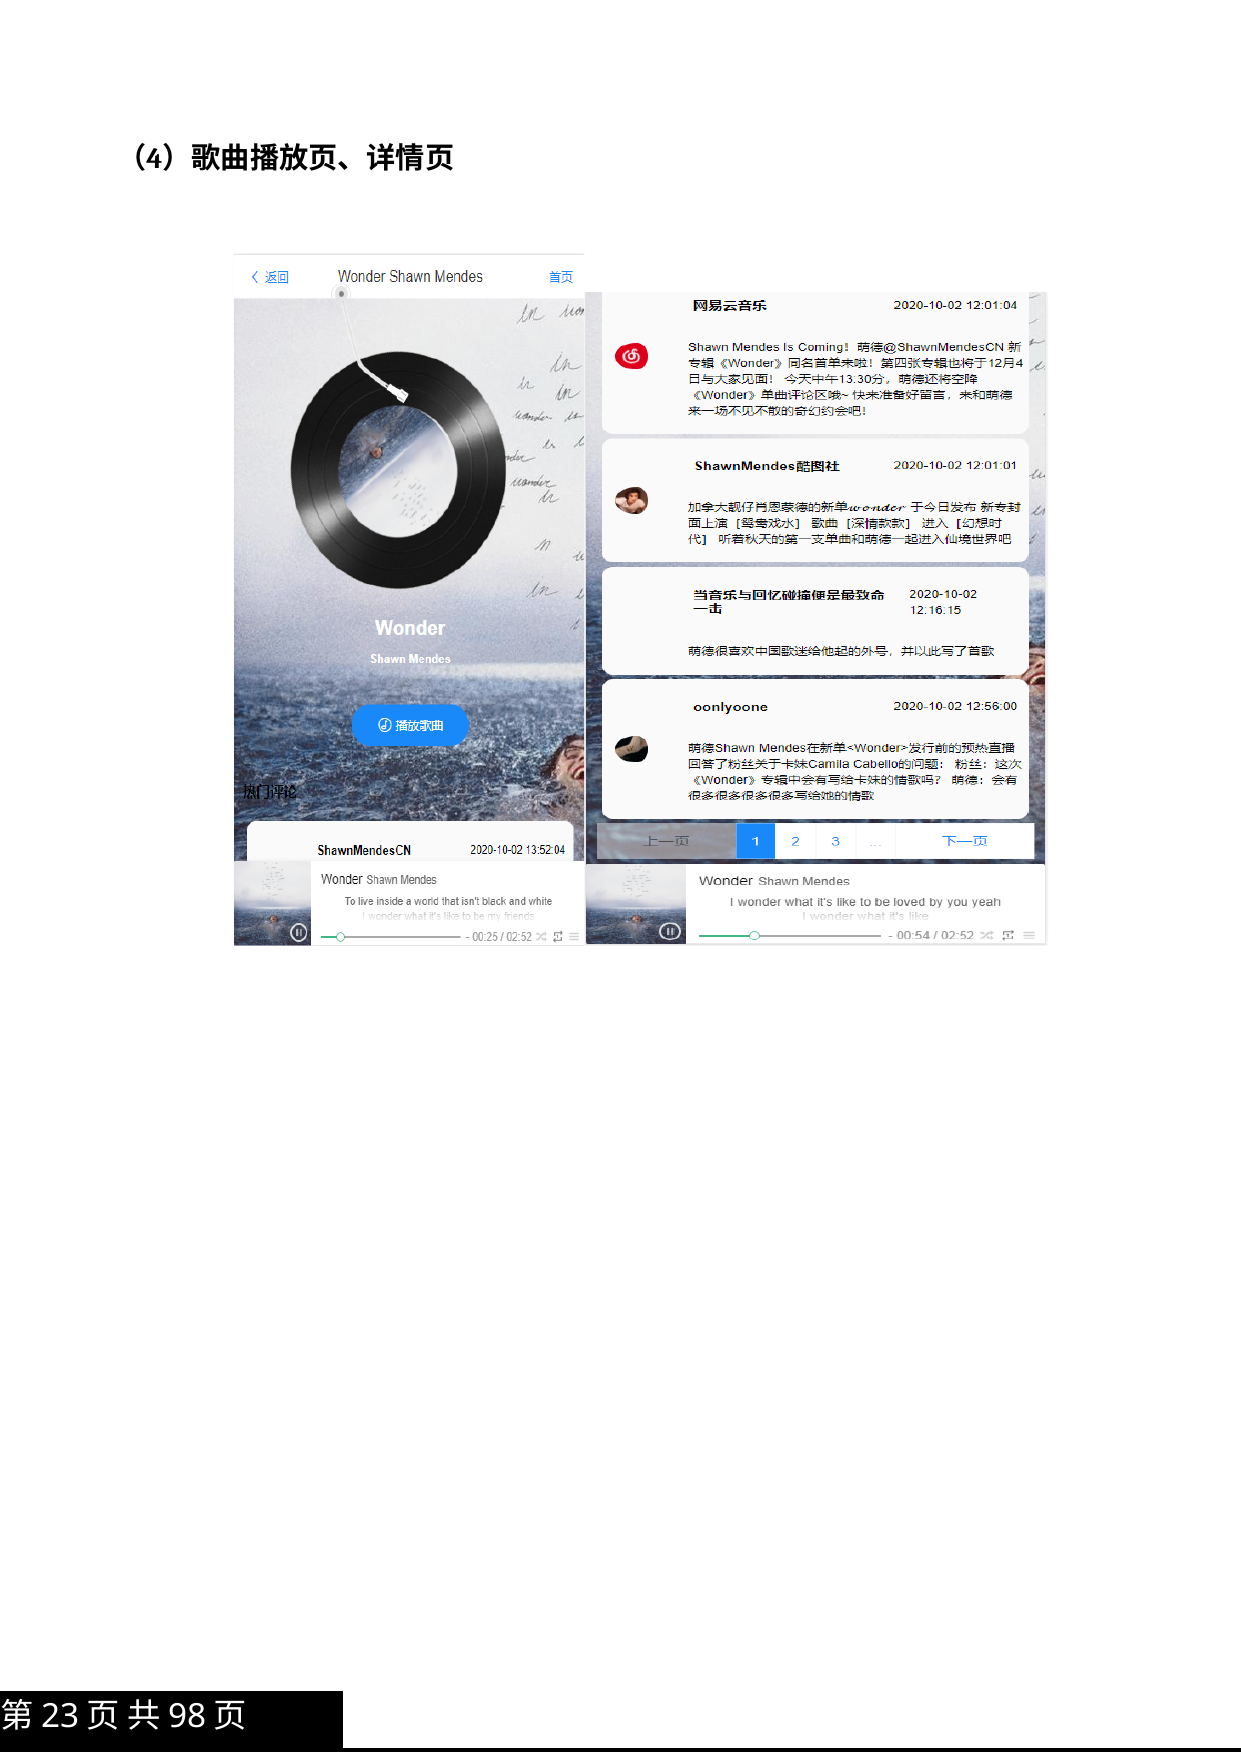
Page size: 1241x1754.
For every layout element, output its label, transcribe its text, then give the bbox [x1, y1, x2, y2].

picture [0, 1691, 1241, 1752]
picture [233, 253, 1049, 946]
subtitle 歌曲播放页、详情页 [75, 123, 1165, 188]
